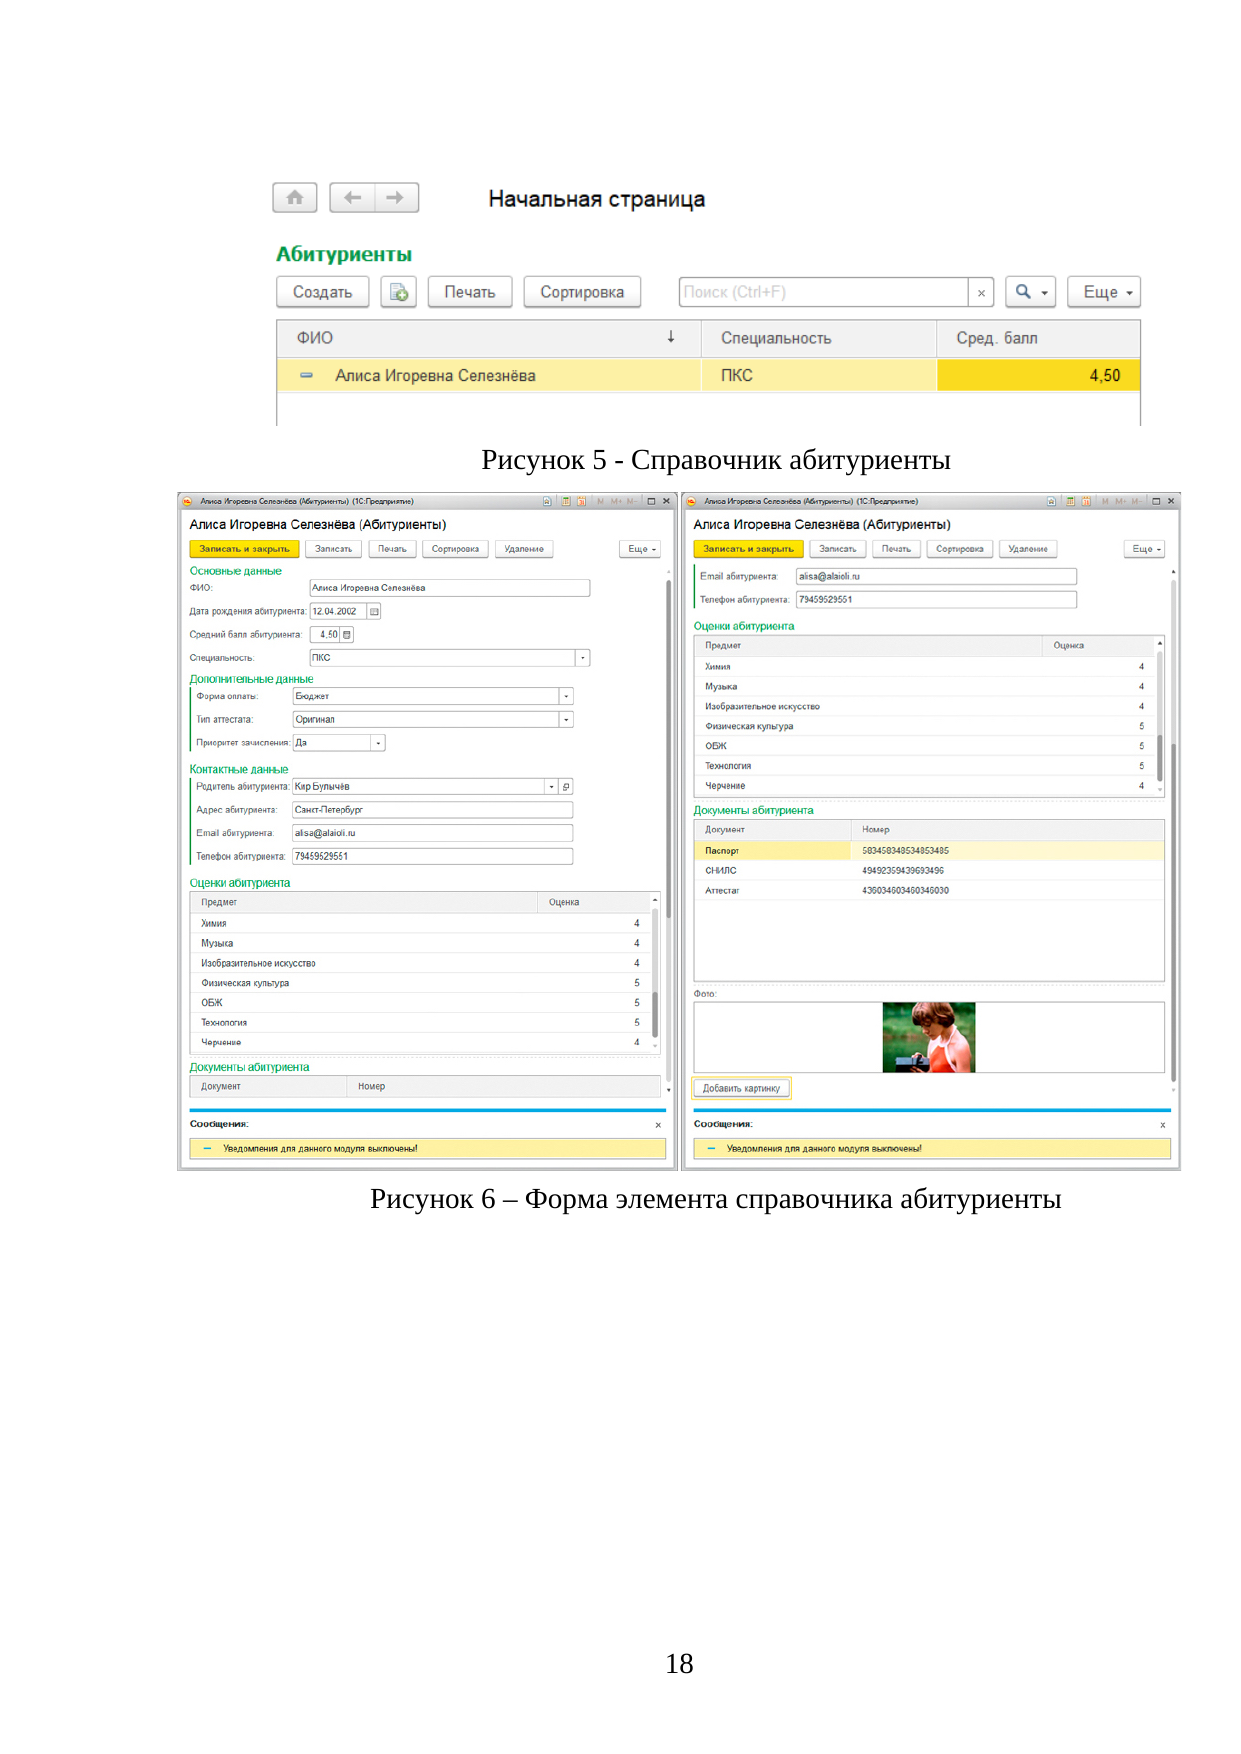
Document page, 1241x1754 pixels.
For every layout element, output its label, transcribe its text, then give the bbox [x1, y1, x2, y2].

text Рисунок 5 - Справочник абитуриенты [177, 442, 1181, 476]
picture [177, 492, 1182, 1171]
picture [258, 168, 1174, 426]
text Рисунок 6 – Форма элемента справочника абитуриенты [177, 1181, 1181, 1215]
